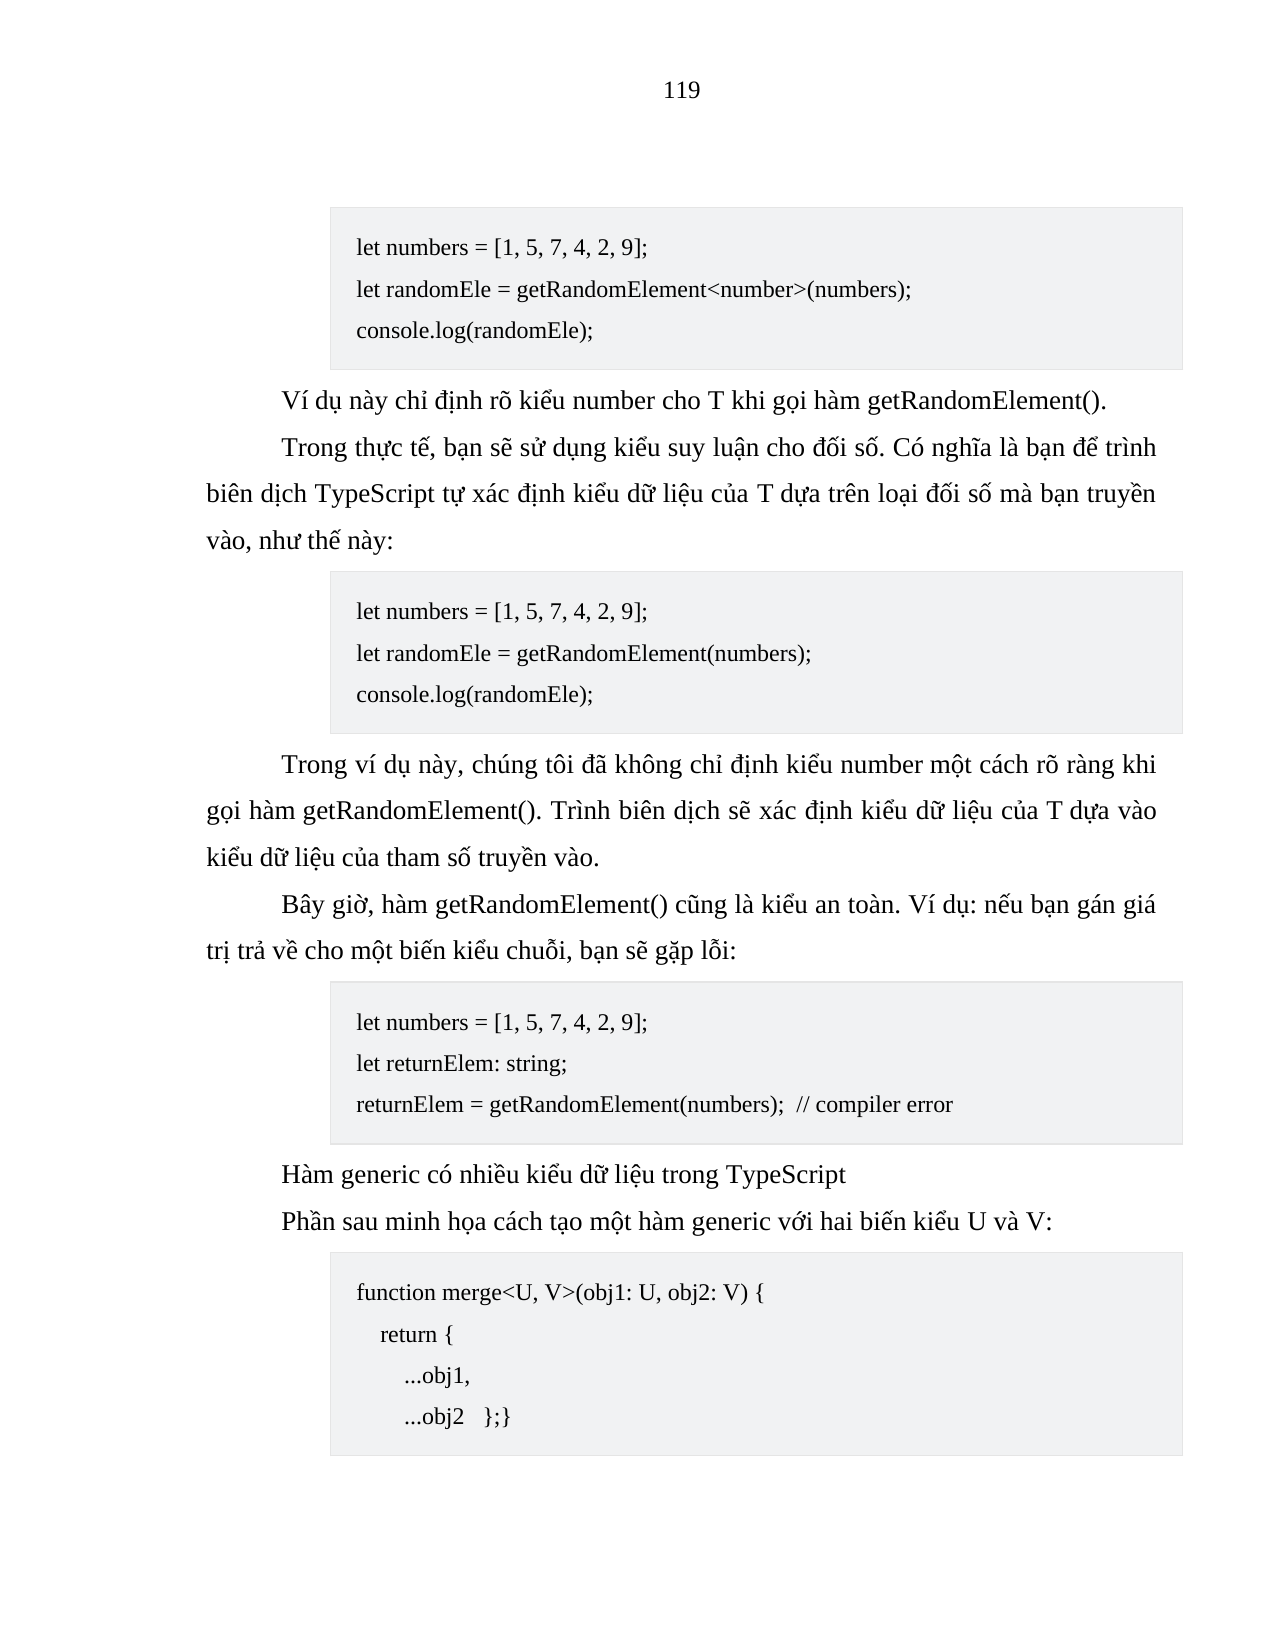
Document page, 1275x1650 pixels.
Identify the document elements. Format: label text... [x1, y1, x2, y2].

text Trong ví dụ này, chúng tôi đã không chỉ định kiểu number một cách rõ ràng khi gọi hàm getRandomElement(). Trình biên dịch sẽ xác định kiểu dữ liệu của T dựa vào kiểu dữ liệu của tham số truyền vào. [206, 748, 1157, 872]
text returnElem = getRandomElement(numbers); // compiler error [331, 1064, 1182, 1143]
text function merge<U, V>(obj1: U, obj2: V) { [331, 1253, 1182, 1293]
text Trong thực tế, bạn sẽ sử dụng kiểu suy luận cho đối số. Có nghĩa là bạn để trình biên dịch TypeScript tự xác định kiểu dữ liệu của T dựa trên loại đối số mà bạn truyền vào, như thế này: [206, 431, 1157, 555]
text ...obj1, [331, 1334, 1182, 1376]
text let numbers = [1, 5, 7, 4, 2, 9]; [331, 572, 1182, 612]
text let randomEle = getRandomElement(numbers); [331, 612, 1182, 653]
text console.log(randomEle); [331, 653, 1182, 733]
text Ví dụ này chỉ định rõ kiểu number cho T khi gọi hàm getRandomElement(). [206, 384, 1157, 415]
text let numbers = [1, 5, 7, 4, 2, 9]; [331, 208, 1182, 248]
text Bây giờ, hàm getRandomElement() cũng là kiểu an toàn. Ví dụ: nếu bạn gán giá trị trả về cho một biến kiểu chuỗi, bạn sẽ gặp lỗi: [206, 888, 1157, 966]
text let returnElem: string; [331, 1022, 1182, 1064]
text let numbers = [1, 5, 7, 4, 2, 9]; [331, 983, 1182, 1022]
text return { [331, 1293, 1182, 1334]
text Phần sau minh họa cách tạo một hàm generic với hai biến kiểu U và V: [206, 1205, 1157, 1236]
text let randomEle = getRandomElement<number>(numbers); [331, 248, 1182, 289]
text console.log(randomEle); [331, 289, 1182, 369]
text ...obj2 };} [331, 1376, 1182, 1455]
text Hàm generic có nhiều kiểu dữ liệu trong TypeScript [206, 1158, 1157, 1189]
